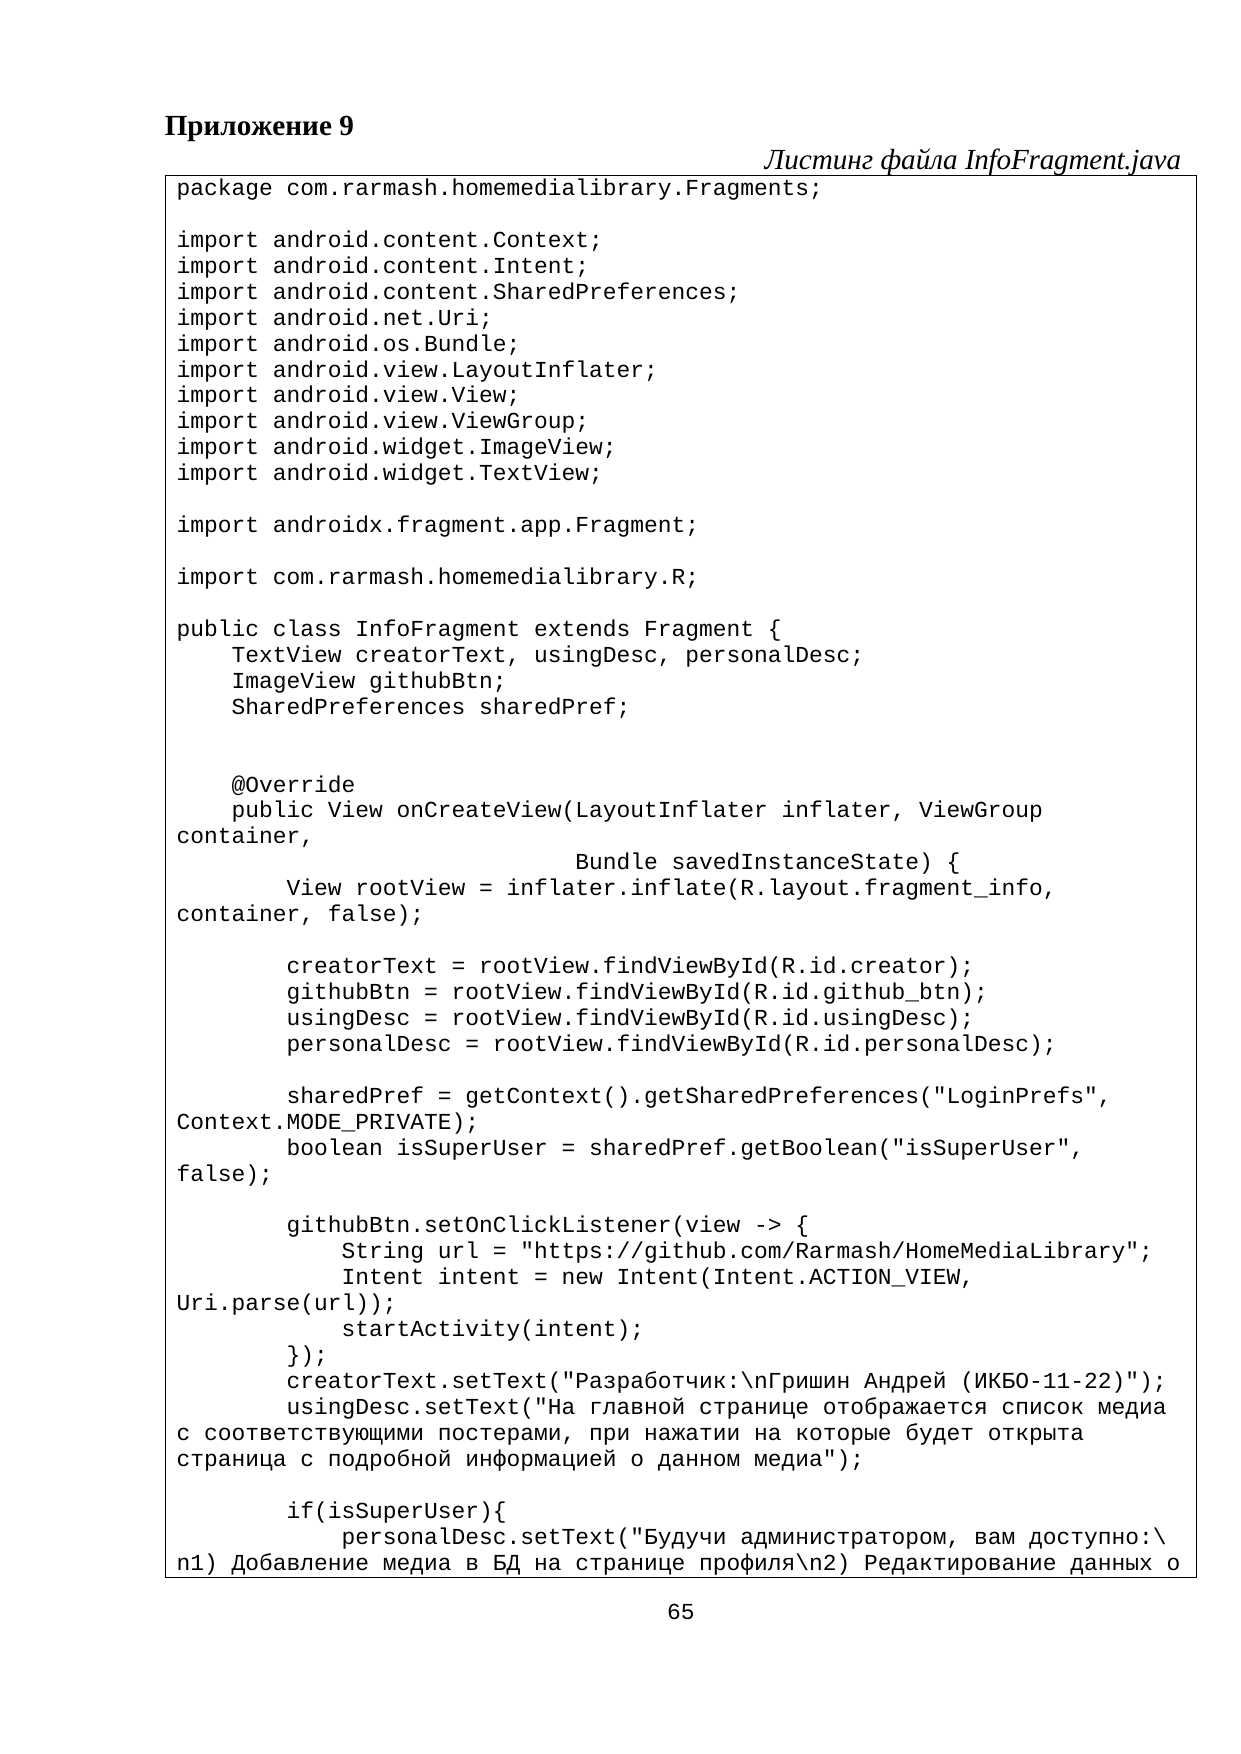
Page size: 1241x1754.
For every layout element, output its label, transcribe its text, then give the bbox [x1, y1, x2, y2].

subtitle Приложение 9 [164, 108, 1196, 142]
text Листинг файла InfoFragment.java [691, 142, 1196, 175]
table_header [166, 176, 1196, 1577]
